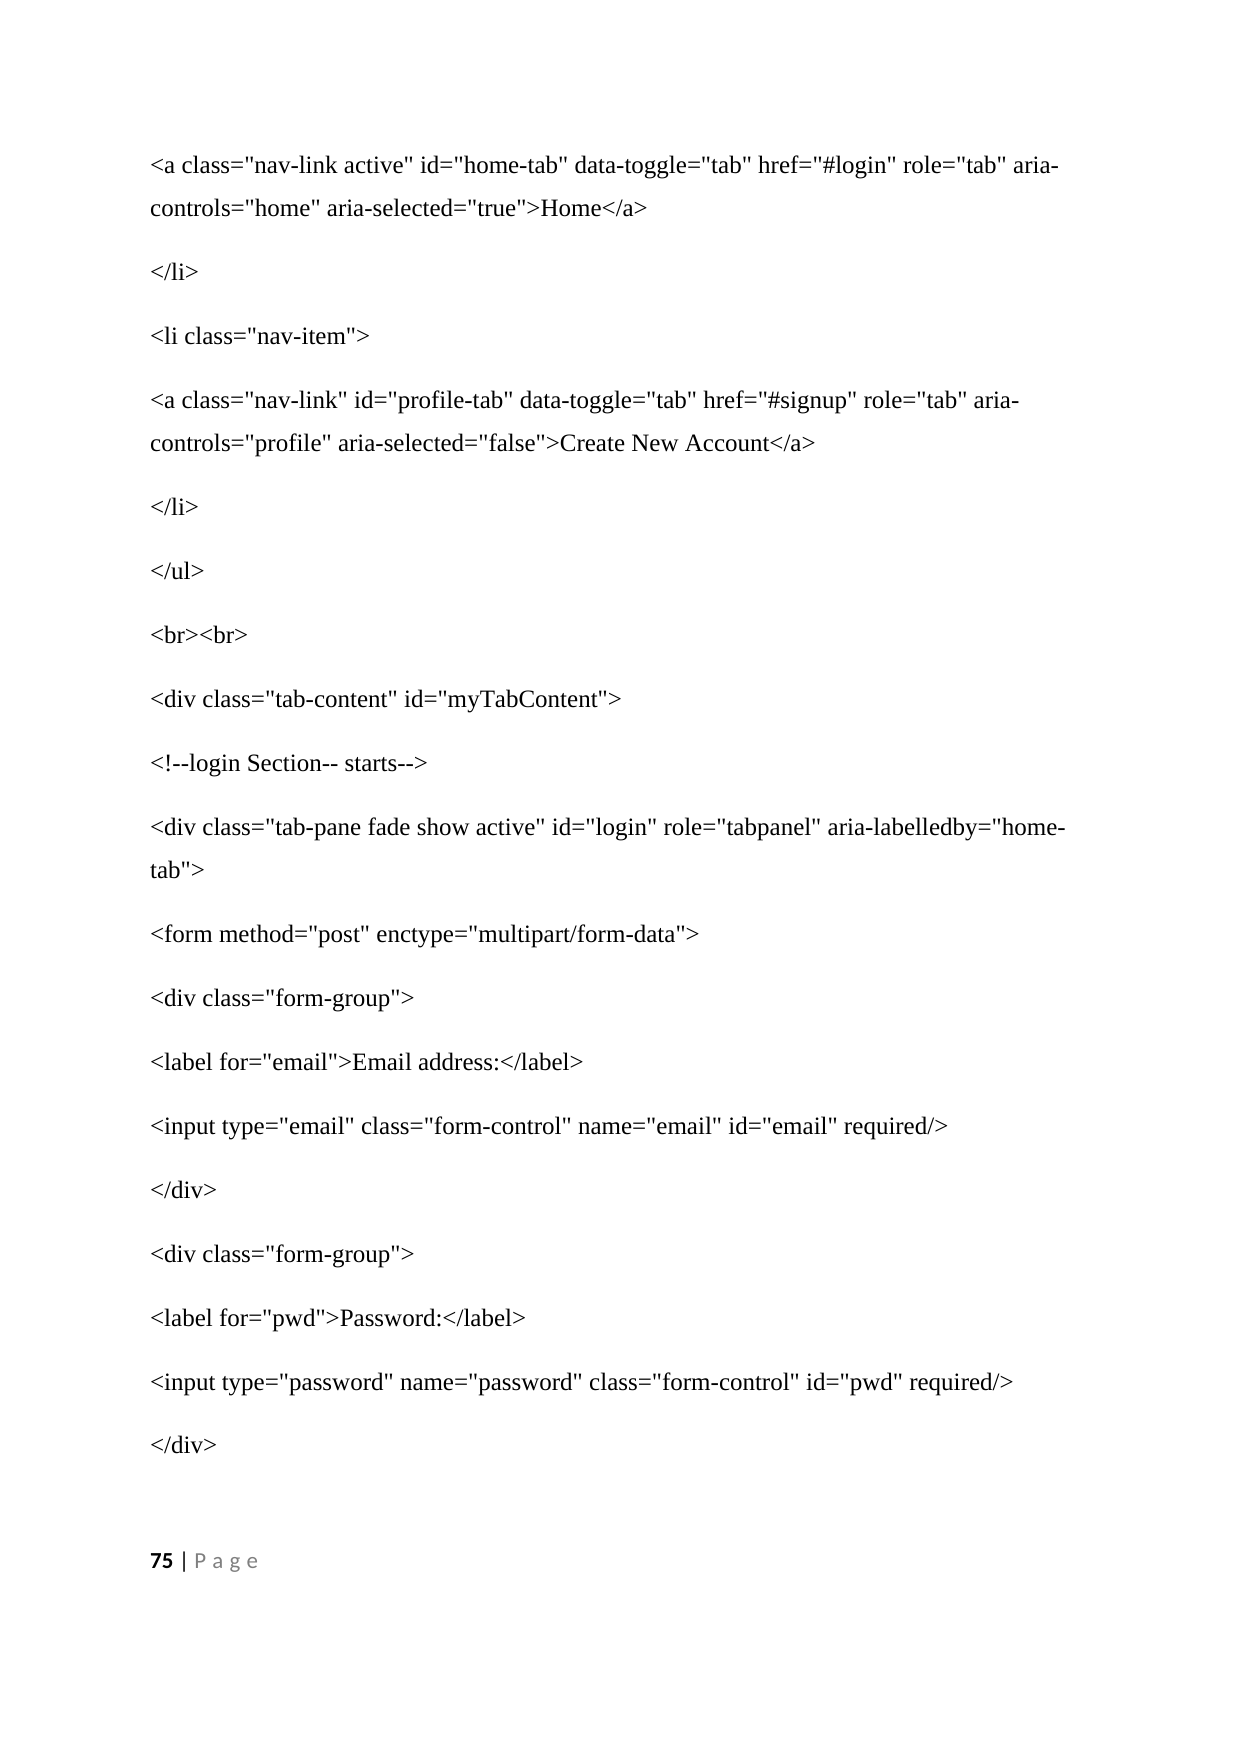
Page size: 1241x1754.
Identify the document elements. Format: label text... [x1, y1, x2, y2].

text <a class="nav-link" id="profile-tab" data-toggle="tab" href="#signup" role="tab" aria-controls="profile" aria-selected="false">Create New Account</a> [150, 385, 1090, 457]
text <div class="form-group"> [150, 1239, 1090, 1267]
text </li> [150, 492, 1090, 521]
text </ul> [150, 556, 1090, 585]
text <form method="post" enctype="multipart/form-data"> [150, 919, 1090, 948]
text </li> [150, 257, 1090, 286]
text <!--login Section-- starts--> [150, 748, 1090, 777]
text <input type="password" name="password" class="form-control" id="pwd" required/> [150, 1367, 1090, 1395]
text <li class="nav-item"> [150, 321, 1090, 350]
text </div> [150, 1175, 1090, 1203]
text <a class="nav-link active" id="home-tab" data-toggle="tab" href="#login" role="tab" aria-controls="home" aria-selected="true">Home</a> [150, 150, 1090, 222]
text <br><br> [150, 620, 1090, 649]
text <div class="tab-content" id="myTabContent"> [150, 684, 1090, 713]
text </div> [150, 1431, 1090, 1459]
text <div class="form-group"> [150, 983, 1090, 1012]
text <label for="email">Email address:</label> [150, 1047, 1090, 1076]
text <div class="tab-pane fade show active" id="login" role="tabpanel" aria-labelledby="home-tab"> [150, 812, 1090, 884]
text <input type="email" class="form-control" name="email" id="email" required/> [150, 1111, 1090, 1139]
text <label for="pwd">Password:</label> [150, 1303, 1090, 1331]
